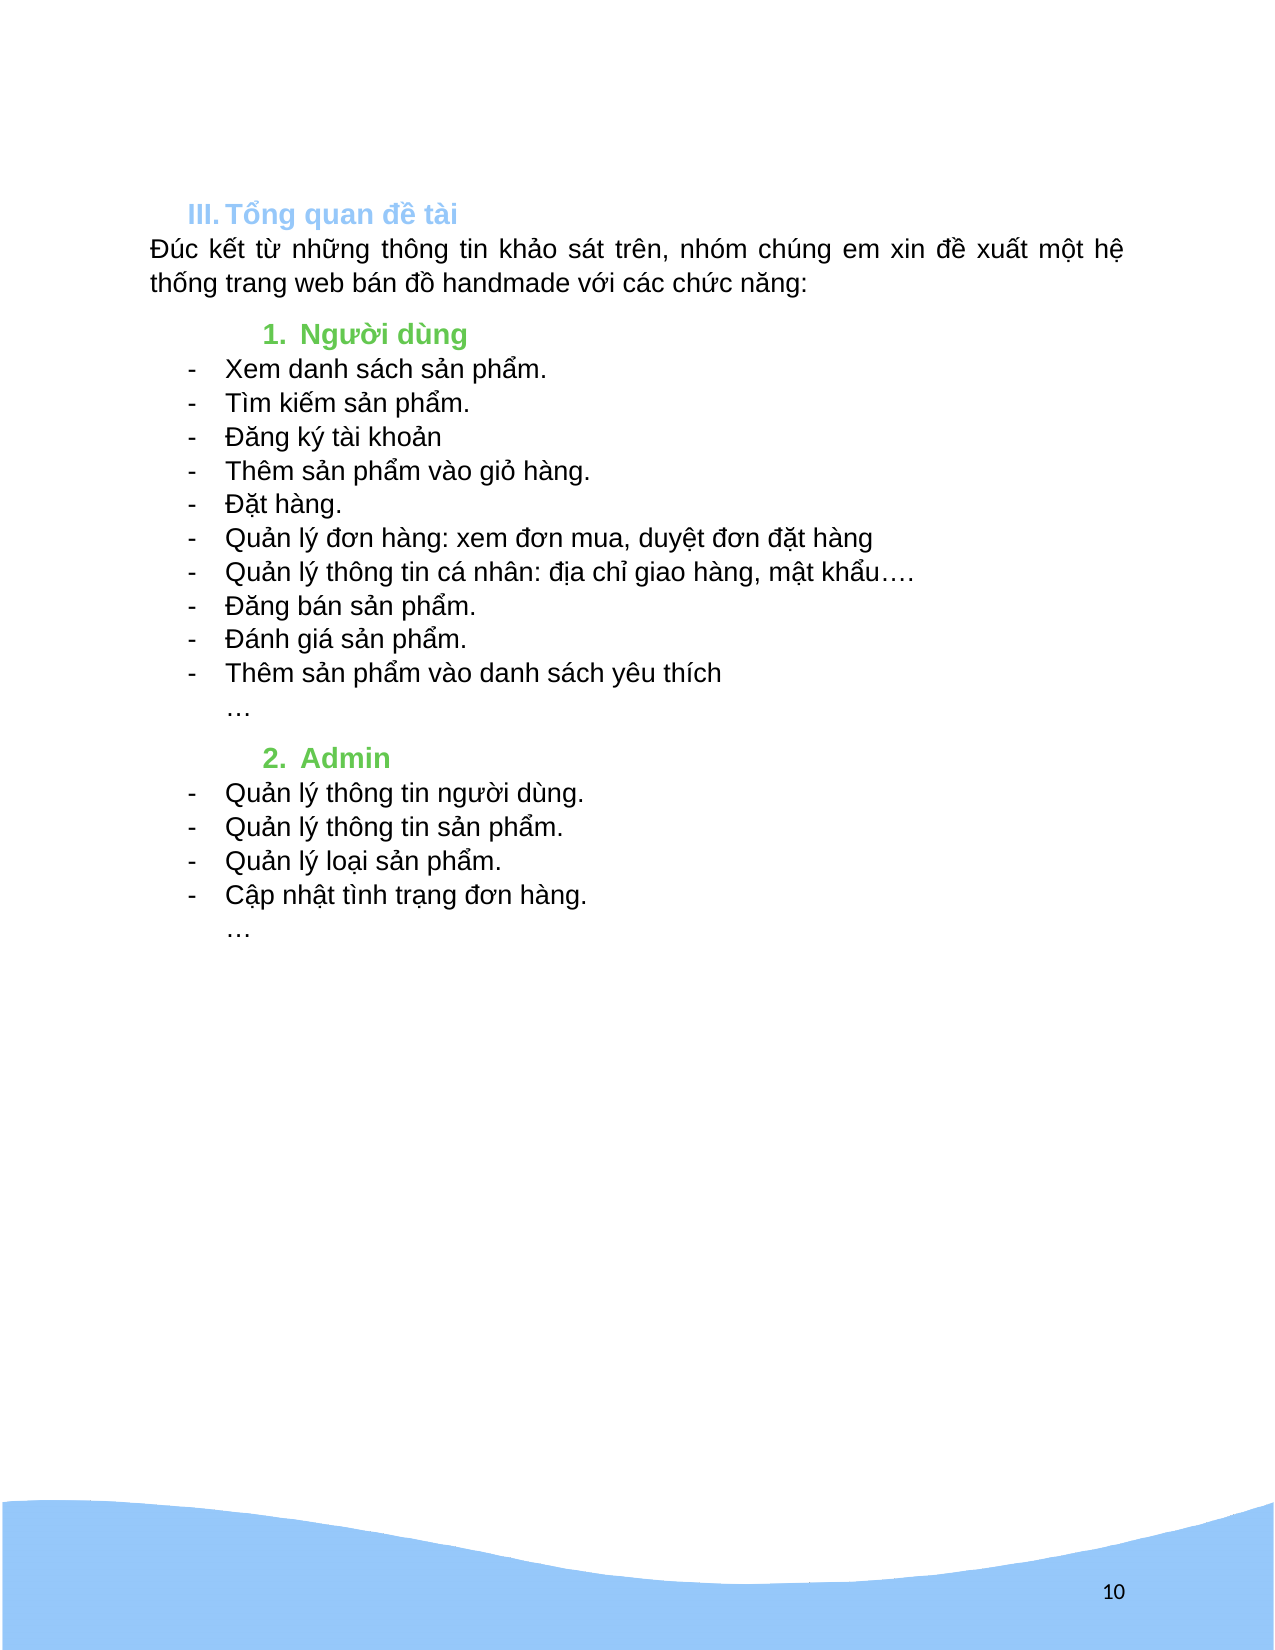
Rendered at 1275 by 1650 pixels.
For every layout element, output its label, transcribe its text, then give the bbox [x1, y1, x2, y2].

subtitle Tổng quan đề tài [187, 197, 1125, 230]
list Thêm sản phẩm vào giỏ hàng. [187, 454, 1125, 486]
list … [225, 691, 1125, 722]
list Tìm kiếm sản phẩm. [187, 387, 1125, 418]
list Đặt hàng. [187, 488, 1125, 519]
list Quản lý đơn hàng: xem đơn mua, duyệt đơn đặt hàng [187, 522, 1125, 553]
list Đánh giá sản phẩm. [187, 623, 1125, 654]
text Đúc kết từ những thông tin khảo sát trên, nhóm chúng em xin đề xuất một hệ thống trang web bán đồ handmade với các chức năng: [150, 233, 1125, 298]
list Quản lý thông tin cá nhân: địa chỉ giao hàng, mật khẩu…. [187, 556, 1125, 587]
list Xem danh sách sản phẩm. [187, 353, 1125, 384]
list Thêm sản phẩm vào danh sách yêu thích [187, 657, 1125, 688]
list Đăng ký tài khoản [187, 421, 1125, 452]
subtitle Người dùng [262, 317, 1125, 351]
list Đăng bán sản phẩm. [187, 589, 1125, 621]
subtitle Admin [262, 741, 1125, 775]
list Cập nhật tình trạng đơn hàng. [187, 879, 1125, 910]
picture [2, 1500, 1274, 1650]
list Quản lý thông tin sản phẩm. [187, 811, 1125, 842]
list Quản lý thông tin người dùng. [187, 777, 1125, 809]
list … [225, 912, 1125, 944]
list Quản lý loại sản phẩm. [187, 845, 1125, 876]
